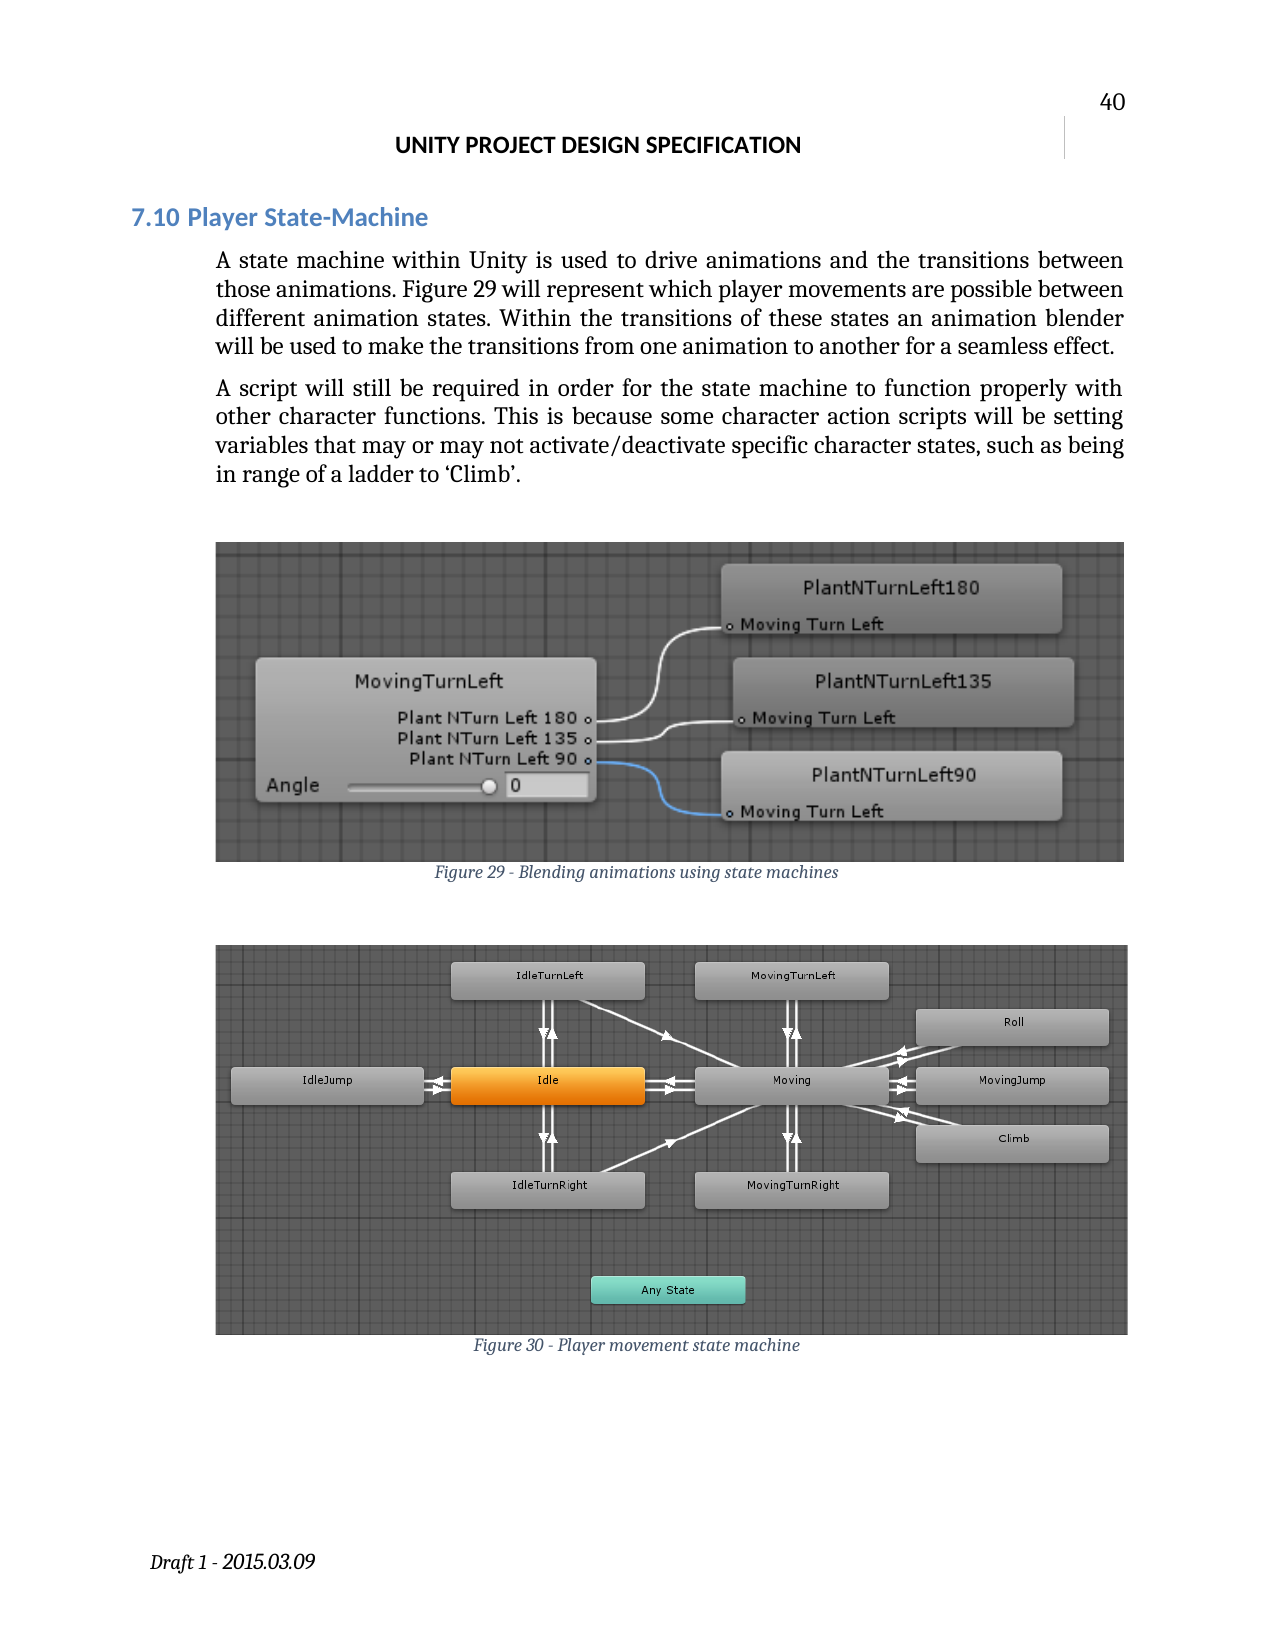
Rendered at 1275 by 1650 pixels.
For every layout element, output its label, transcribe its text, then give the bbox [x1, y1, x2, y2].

text Figure 30 - Player movement state machine [150, 1334, 1125, 1356]
text Figure 29 - Blending animations using state machines [150, 861, 1125, 883]
picture [215, 542, 1124, 862]
picture [215, 945, 1128, 1335]
text A script will still be required in order for the state machine to function properly with other character functions. This is because some character action scripts will be setting variables that may or may not activate/deactivate specific character states, such as being in range of a ladder to ‘Climb’. [216, 373, 1125, 488]
subtitle Player State-Machine [131, 201, 1125, 233]
text A state machine within Unity is used to drive animations and the transitions between those animations. Figure 29 will represent which player movements are possible between different animation states. Within the transitions of these states an animation blender will be used to make the transitions from one animation to another for a seamless effect. [216, 246, 1125, 361]
